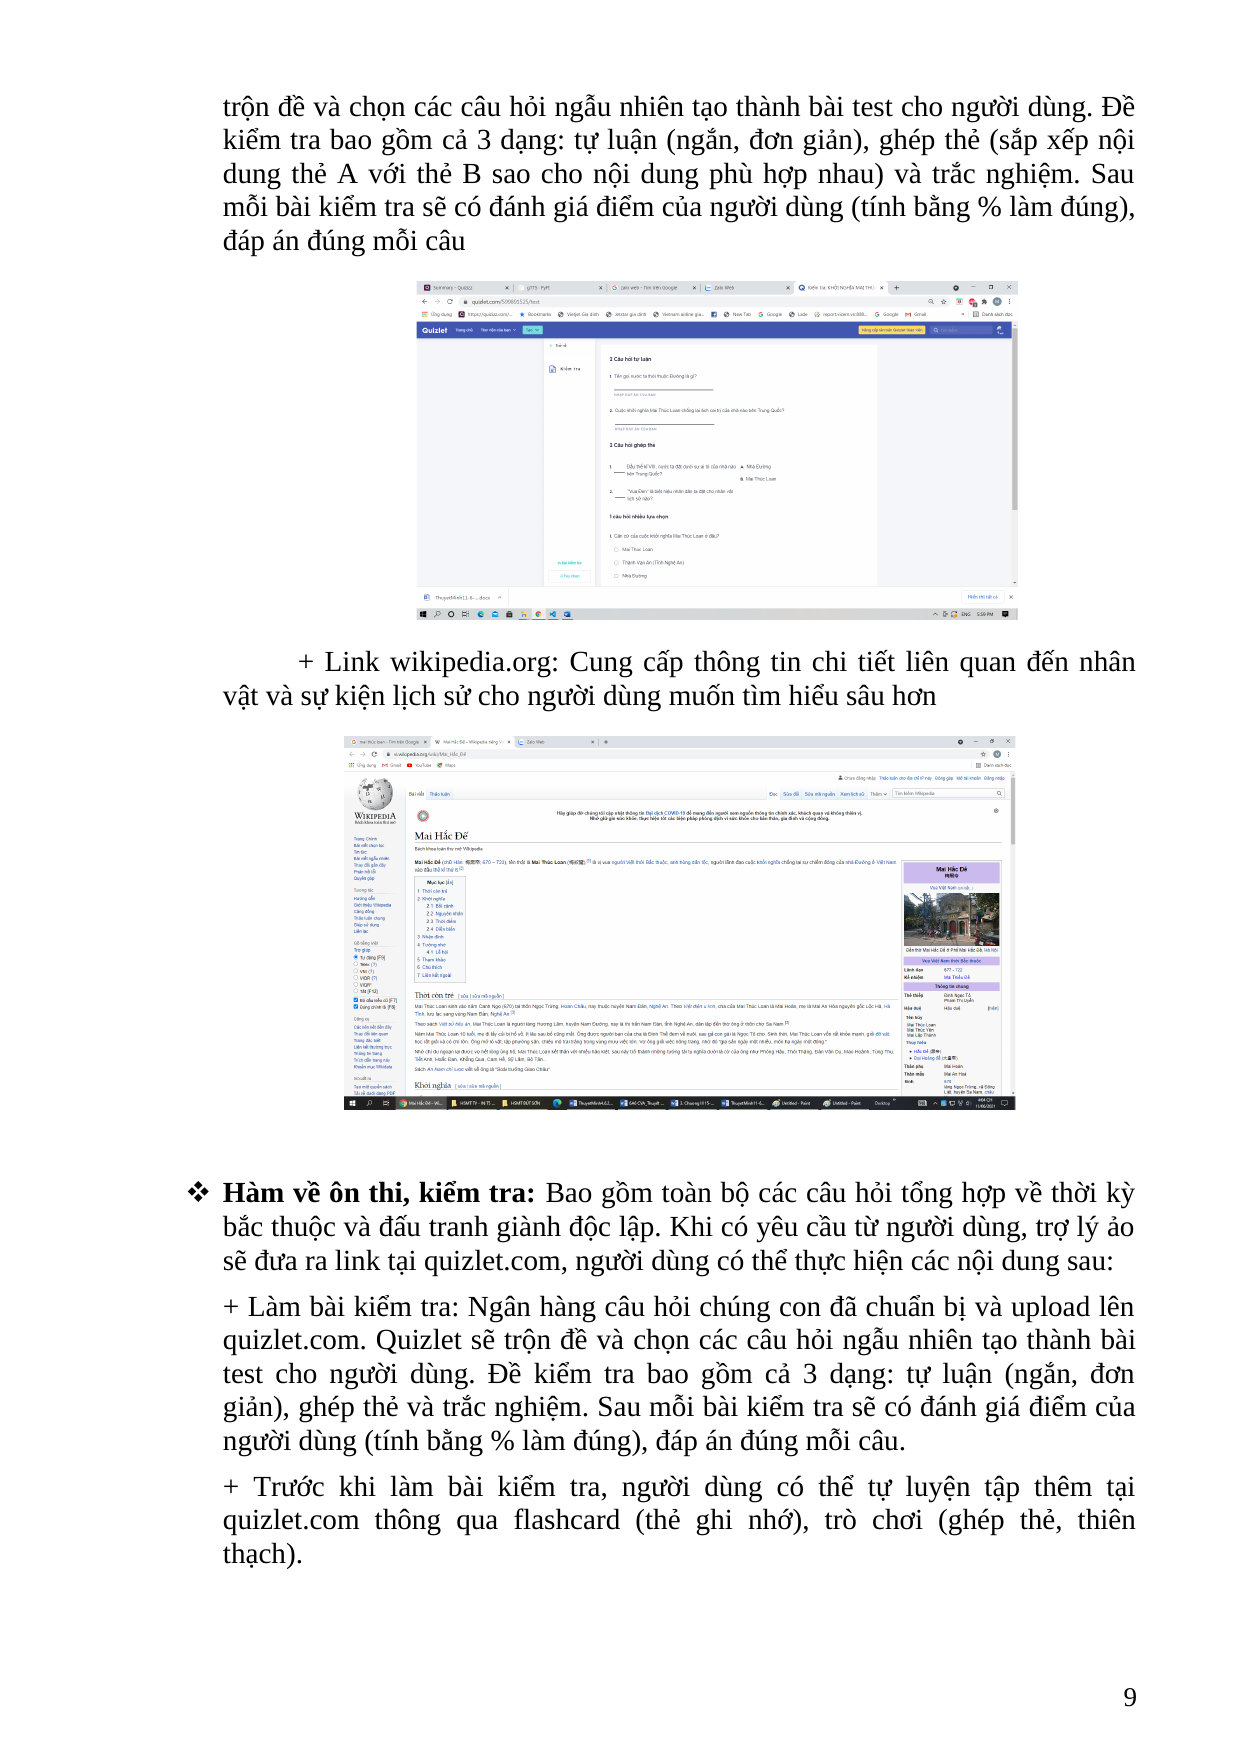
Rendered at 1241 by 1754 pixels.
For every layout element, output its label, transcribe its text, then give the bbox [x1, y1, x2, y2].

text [223, 89, 1137, 256]
text + Trước khi làm bài kiểm tra, người dùng có thể tự luyện tập thêm tại quizlet.com thông qua flashcard (thẻ ghi nhớ), trò chơi (ghép thẻ, thiên thạch). [223, 1469, 1137, 1569]
picture [416, 281, 1018, 620]
text + Link wikipedia.org: Cung cấp thông tin chi tiết liên quan đến nhân vật và sự kiện lịch sử cho người dùng muốn tìm hiểu sâu hơn [223, 644, 1137, 712]
list Hàm về ôn thi, kiểm tra: Bao gồm toàn bộ các câu hỏi tổng hợp về thời kỳ bắc thuộc và đấu tranh giành độc lập. Khi có yêu cầu từ người dùng, trợ lý ảo sẽ đưa ra link tại quizlet.com, người dùng có thể thực hiện các nội dung sau: [185, 1175, 1137, 1276]
text + Làm bài kiểm tra: Ngân hàng câu hỏi chúng con đã chuẩn bị và upload lên quizlet.com. Quizlet sẽ trộn đề và chọn các câu hỏi ngẫu nhiên tạo thành bài test cho người dùng. Đề kiểm tra bao gồm cả 3 dạng: tự luận (ngắn, đơn giản), ghép thẻ và trắc nghiệm. Sau mỗi bài kiểm tra sẽ có đánh giá điểm của người dùng (tính bằng % làm đúng), đáp án đúng mỗi câu. [223, 1289, 1137, 1456]
picture [344, 736, 1016, 1110]
